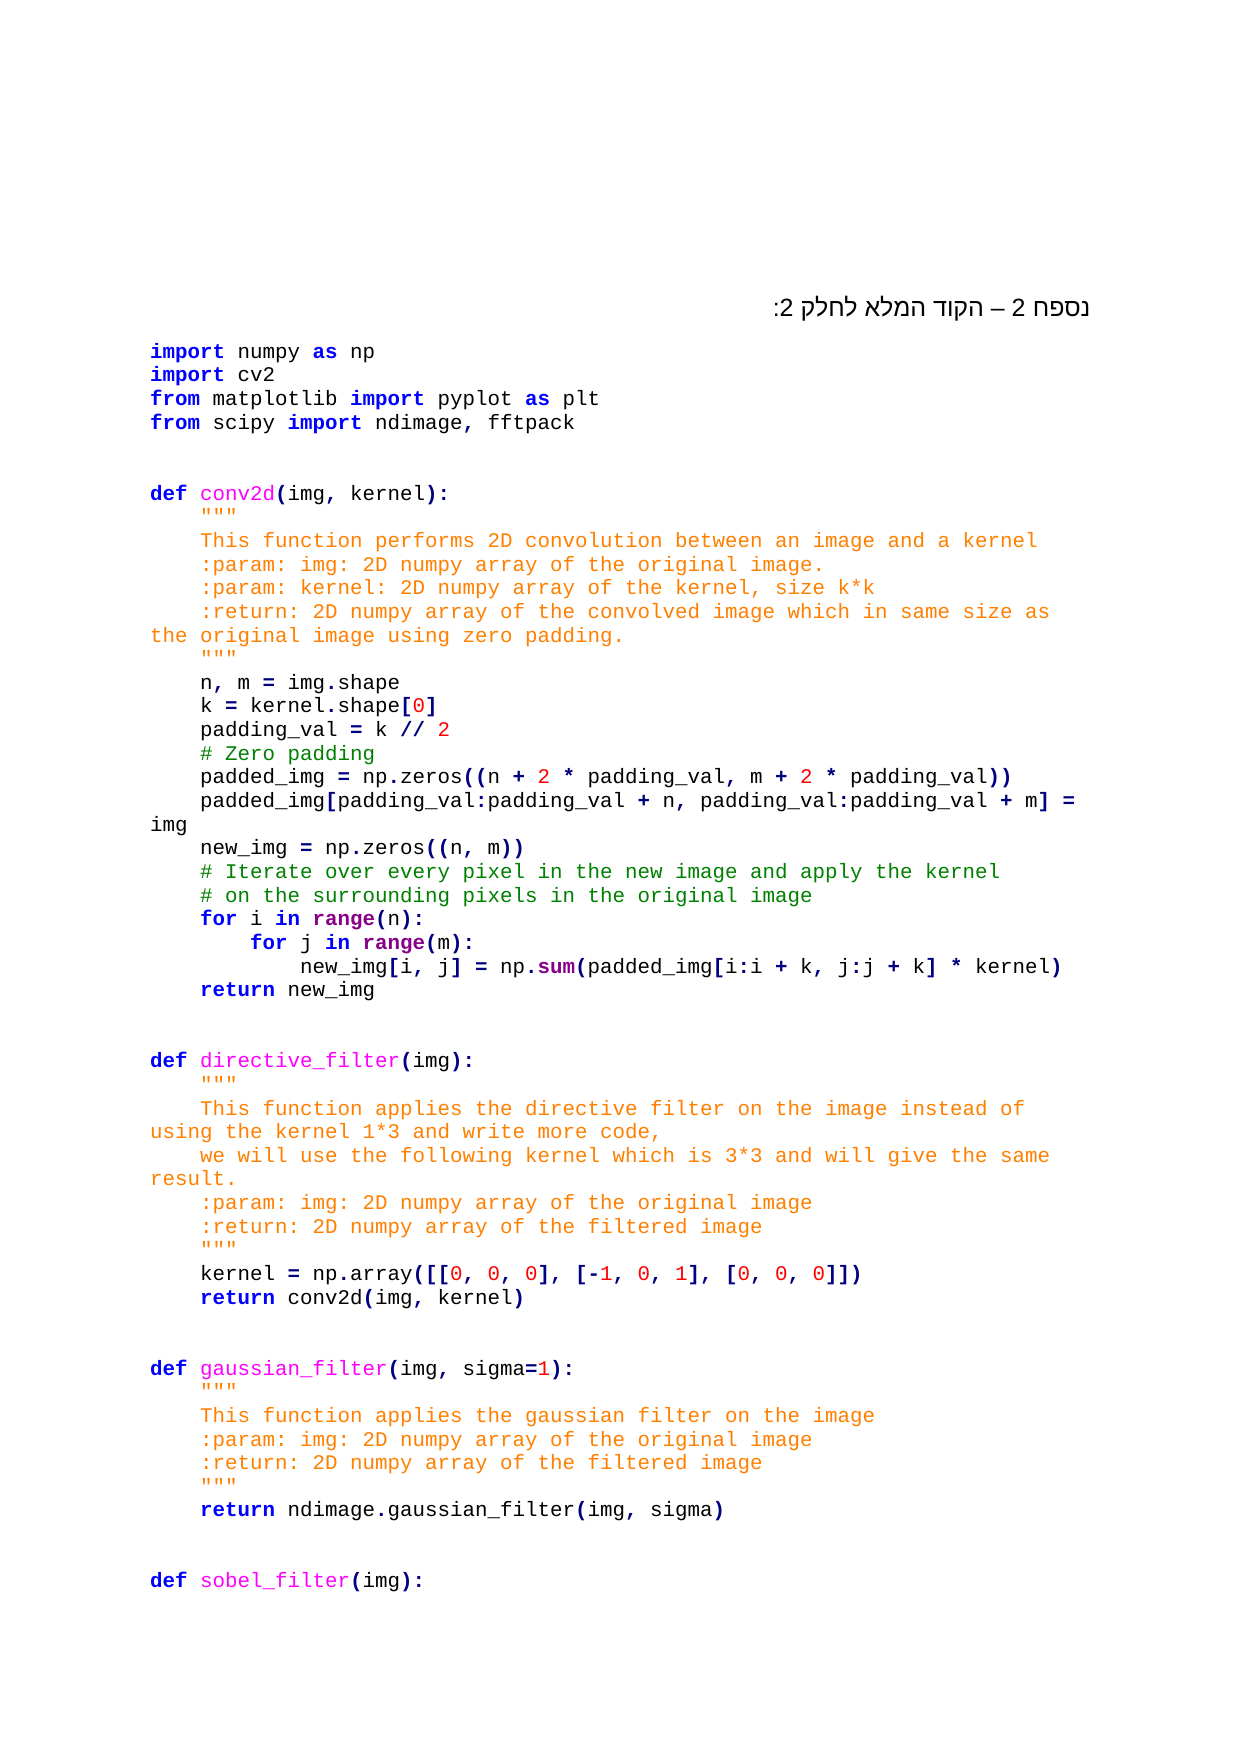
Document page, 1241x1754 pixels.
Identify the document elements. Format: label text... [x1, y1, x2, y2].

text import numpy as np [150, 341, 1090, 364]
text This function applies the directive filter on the image instead of using the kernel 1*3 and write more code, [150, 1097, 1090, 1145]
text return ndimage.gaussian_filter(img, sigma) [150, 1499, 1090, 1523]
text :return: 2D numpy array of the filtered image [150, 1216, 1090, 1239]
text """ [150, 1074, 1090, 1097]
text This function performs 2D convolution between an image and a kernel [150, 530, 1090, 554]
text def gaussian_filter(img, sigma=1): [150, 1358, 1090, 1381]
text import cv2 [150, 364, 1090, 388]
text # on the surrounding pixels in the original image [150, 885, 1090, 908]
text k = kernel.shape[0] [150, 696, 1090, 719]
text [150, 1428, 1090, 1452]
text new_img[i, j] = np.sum(padded_img[i:i + k, j:j + k] * kernel) [150, 956, 1090, 979]
text # Zero padding [150, 743, 1090, 766]
text :param: kernel: 2D numpy array of the kernel, size k*k [150, 577, 1090, 601]
text from scipy import ndimage, fftpack [150, 412, 1090, 435]
text """ [150, 1239, 1090, 1263]
text for i in range(n): [150, 908, 1090, 932]
text for j in range(m): [150, 932, 1090, 956]
text kernel = np.array([[0, 0, 0], [-1, 0, 1], [0, 0, 0]]) [150, 1263, 1090, 1287]
text # Iterate over every pixel in the new image and apply the kernel [150, 861, 1090, 885]
text """ [150, 1381, 1090, 1405]
text """ [150, 506, 1090, 530]
text return conv2d(img, kernel) [150, 1287, 1090, 1310]
text """ [150, 648, 1090, 672]
text padded_img = np.zeros((n + 2 * padding_val, m + 2 * padding_val)) [150, 766, 1090, 790]
text return new_img [150, 979, 1090, 1003]
text :return: 2D numpy array of the convolved image which in same size as the original image using zero padding. [150, 601, 1090, 648]
text we will use the following kernel which is 3*3 and will give the same result. [150, 1145, 1090, 1192]
text נספח 2 – הקוד המלא לחלק 2: [150, 293, 1090, 322]
text padded_img[padding_val:padding_val + n, padding_val:padding_val + m] = img [150, 790, 1090, 837]
text new_img = np.zeros((n, m)) [150, 837, 1090, 861]
text :param: img: 2D numpy array of the original image. [150, 554, 1090, 577]
text n, m = img.shape [150, 672, 1090, 696]
text :param: img: 2D numpy array of the original image [150, 1192, 1090, 1216]
text This function applies the gaussian filter on the image [150, 1405, 1090, 1428]
text padding_val = k // 2 [150, 719, 1090, 743]
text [150, 1452, 1090, 1476]
text """ [150, 1476, 1090, 1499]
text def directive_filter(img): [150, 1050, 1090, 1074]
text def conv2d(img, kernel): [150, 483, 1090, 506]
text def sobel_filter(img): [150, 1570, 1090, 1594]
text from matplotlib import pyplot as plt [150, 388, 1090, 412]
